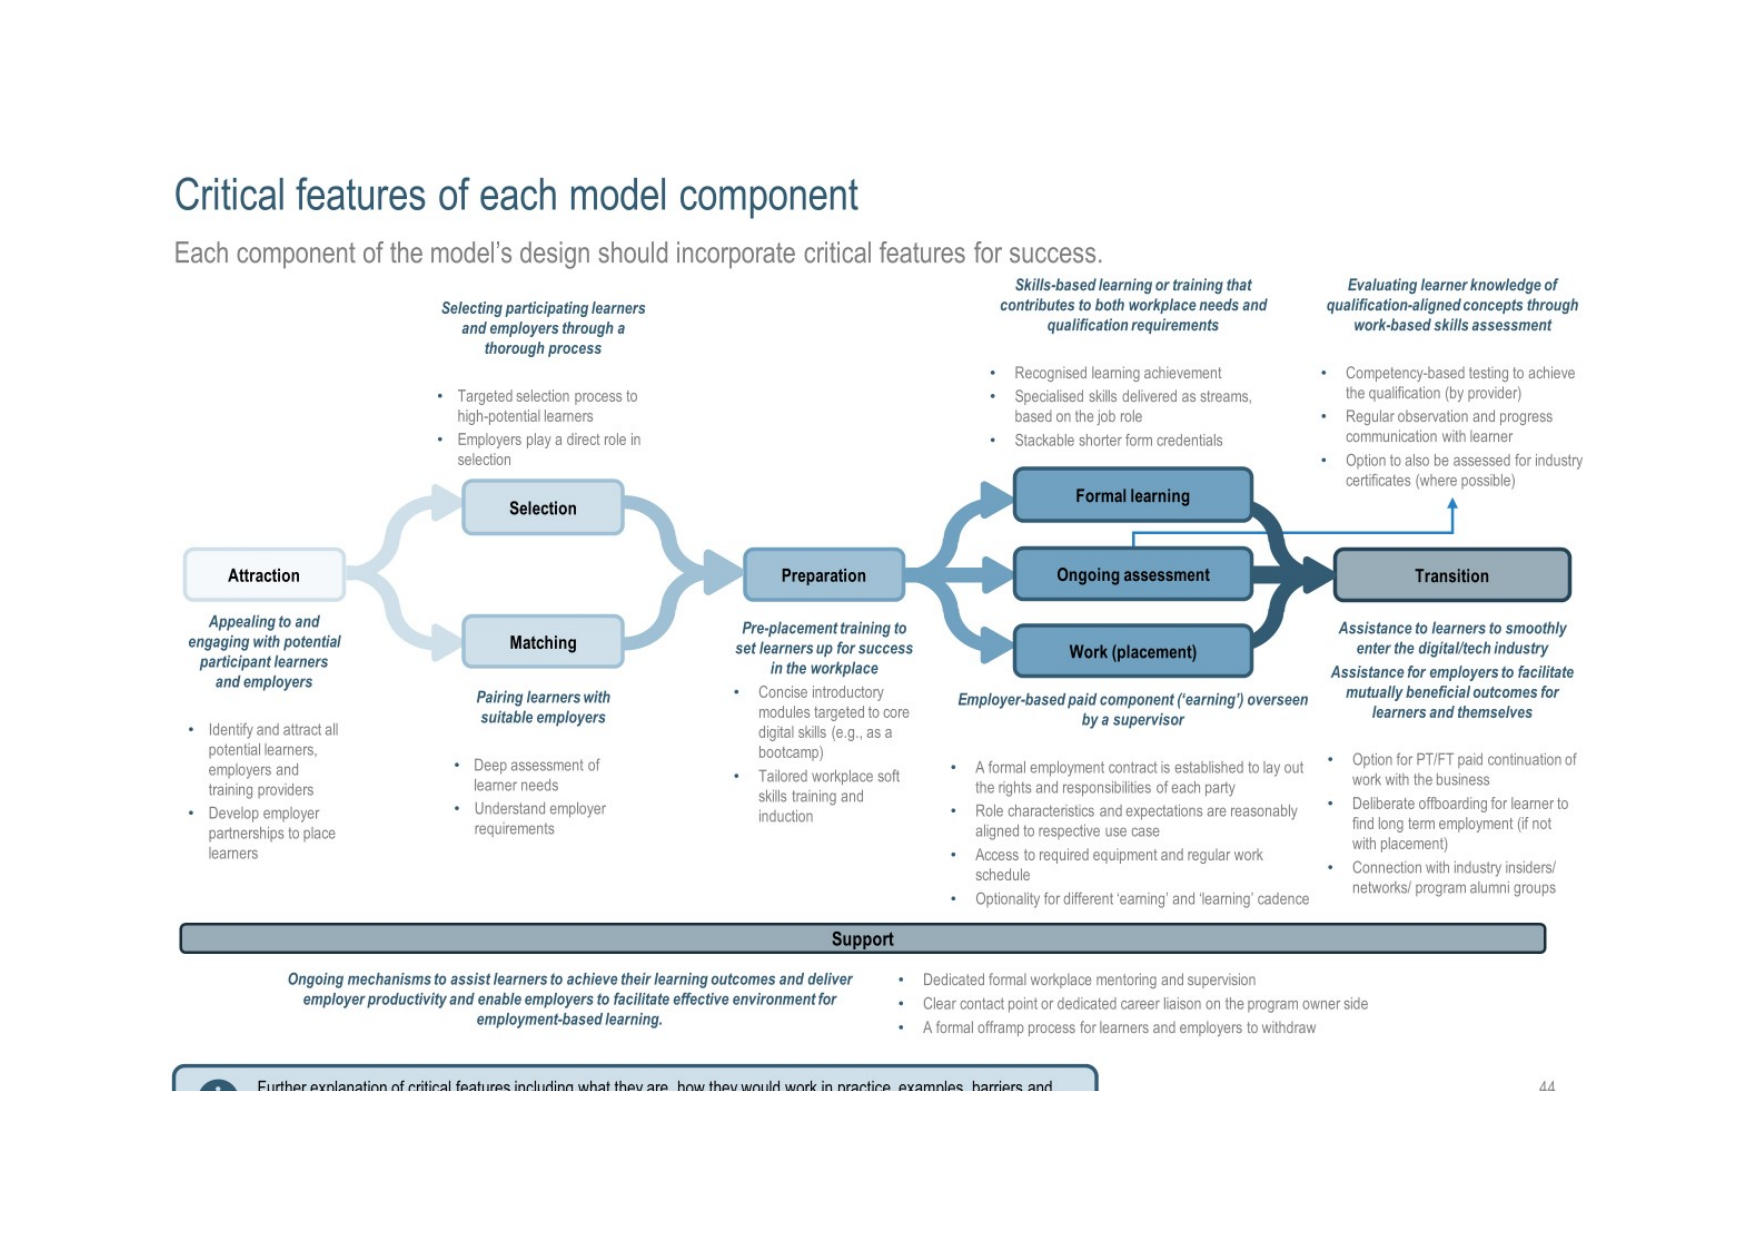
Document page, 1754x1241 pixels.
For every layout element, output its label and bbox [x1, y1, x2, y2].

picture [150, 150, 1596, 1091]
